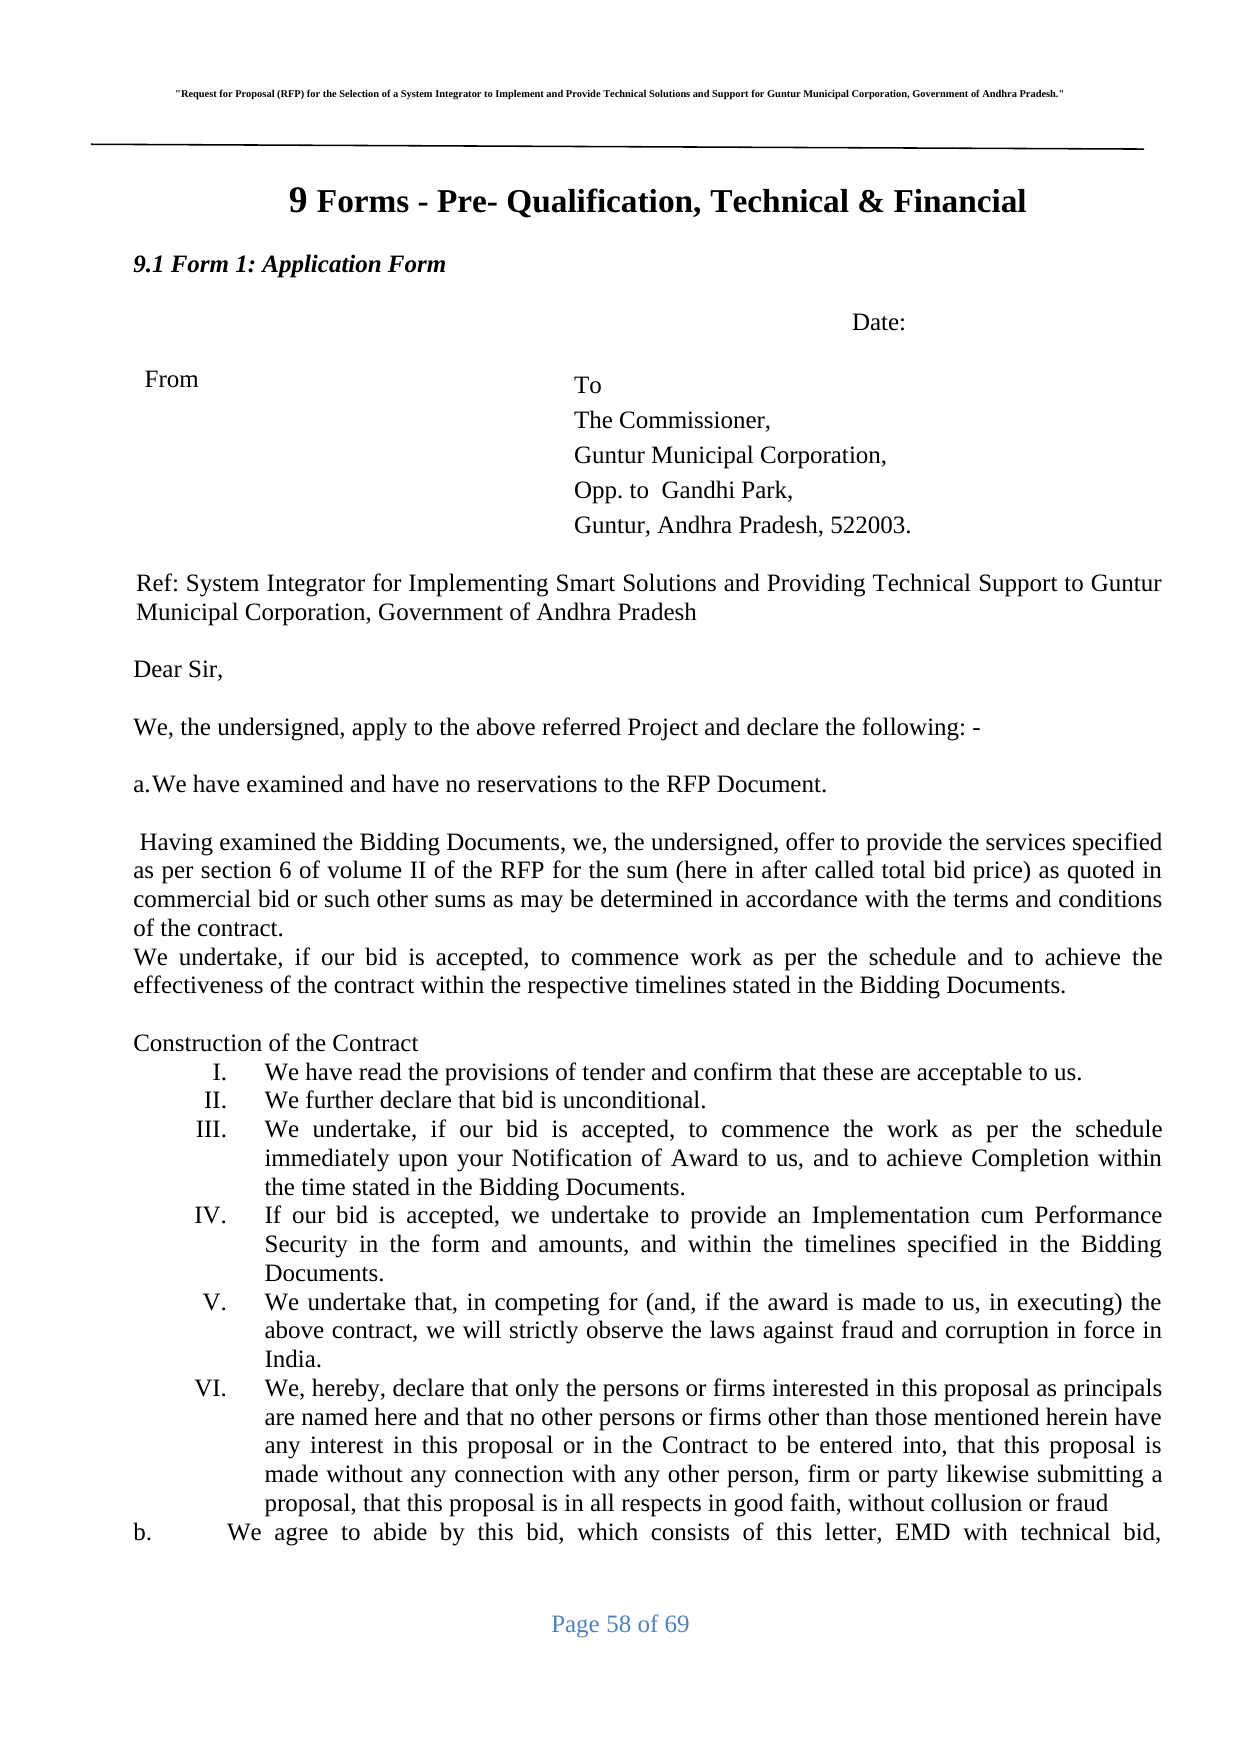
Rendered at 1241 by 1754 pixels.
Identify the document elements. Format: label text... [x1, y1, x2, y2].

text We, the undersigned, apply to the above referred Project and declare the following: - [133, 712, 1163, 740]
text Construction of the Contract [133, 1028, 1163, 1057]
list We further declare that bid is unconditional. [227, 1085, 1163, 1114]
text Having examined the Bidding Documents, we, the undersigned, offer to provide the services specified as per section 6 of volume II of the RFP for the sum (here in after called total bid price) as quoted in commercial bid or such other sums as may be determined in accordance with the terms and conditions of the contract. [133, 827, 1163, 942]
list If our bid is accepted, we undertake to provide an Implementation cum Performance Security in the form and amounts, and within the timelines specified in the Bidding Documents. [227, 1200, 1163, 1287]
text Dear Sir, [133, 654, 1163, 683]
table_header From [133, 364, 572, 539]
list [133, 1517, 1163, 1545]
text We undertake, if our bid is accepted, to commence work as per the schedule and to achieve the effectiveness of the contract within the respective timelines stated in the Bidding Documents. [133, 942, 1163, 999]
list We, hereby, declare that only the persons or firms interested in this proposal as principals are named here and that no other persons or firms other than those mentioned herein have any interest in this proposal or in the Contract to be entered into, that this proposal is made without any connection with any other person, firm or party likewise submitting a proposal, that this proposal is in all respects in good faith, without collusion or fraud [227, 1373, 1163, 1517]
text 9 Forms - Pre- Qualification, Technical & Financial [152, 177, 1163, 220]
list We have read the provisions of tender and confirm that these are acceptable to us. [227, 1057, 1163, 1085]
text Date: [133, 307, 1163, 335]
text Ref: System Integrator for Implementing Smart Solutions and Providing Technical Support to Guntur Municipal Corporation, Government of Andhra Pradesh [136, 568, 1163, 625]
list We undertake, if our bid is accepted, to commence the work as per the schedule immediately upon your Notification of Award to us, and to achieve Completion within the time stated in the Bidding Documents. [227, 1114, 1163, 1200]
list We undertake that, in competing for (and, if the award is made to us, in executing) the above contract, we will strictly observe the laws against fraud and corruption in force in India. [227, 1287, 1163, 1373]
list We have examined and have no reservations to the RFP Document. [133, 769, 1163, 798]
subtitle 9.1 Form 1: Application Form [133, 249, 1163, 278]
table_header To The Commissioner, Guntur Municipal Corporation, Opp. to Gandhi Park, Guntur, Andhra Pradesh, 522003. [572, 364, 1053, 539]
